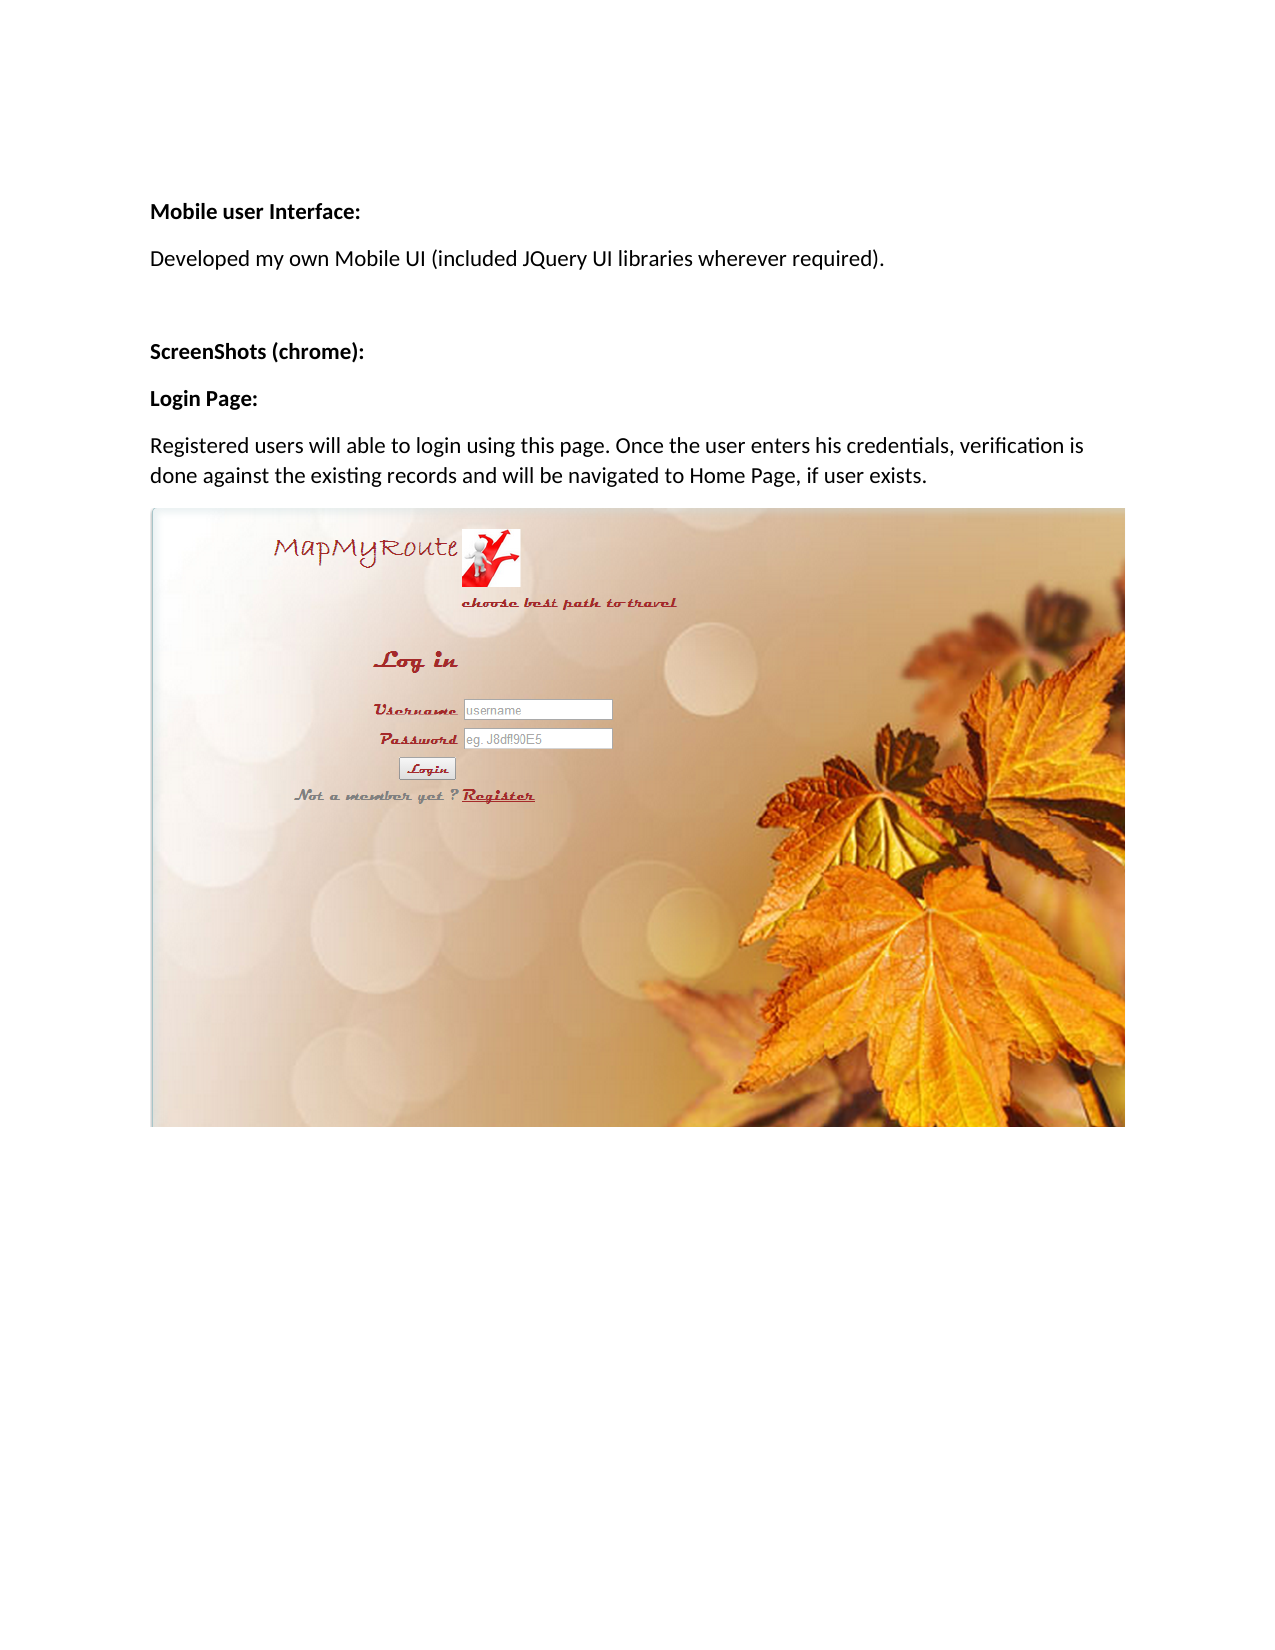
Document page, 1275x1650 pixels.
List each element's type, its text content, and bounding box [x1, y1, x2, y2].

text Developed my own Mobile UI (included JQuery UI libraries wherever required). [150, 244, 1125, 272]
text Mobile user Interface: [150, 197, 1125, 225]
text Registered users will able to login using this page. Once the user enters his credentials, verification is done against the existing records and will be navigated to Home Page, if user exists. [150, 431, 1125, 489]
picture [150, 508, 1125, 1127]
text ScreenShots (chrome): [150, 337, 1125, 366]
text Login Page: [150, 384, 1125, 412]
